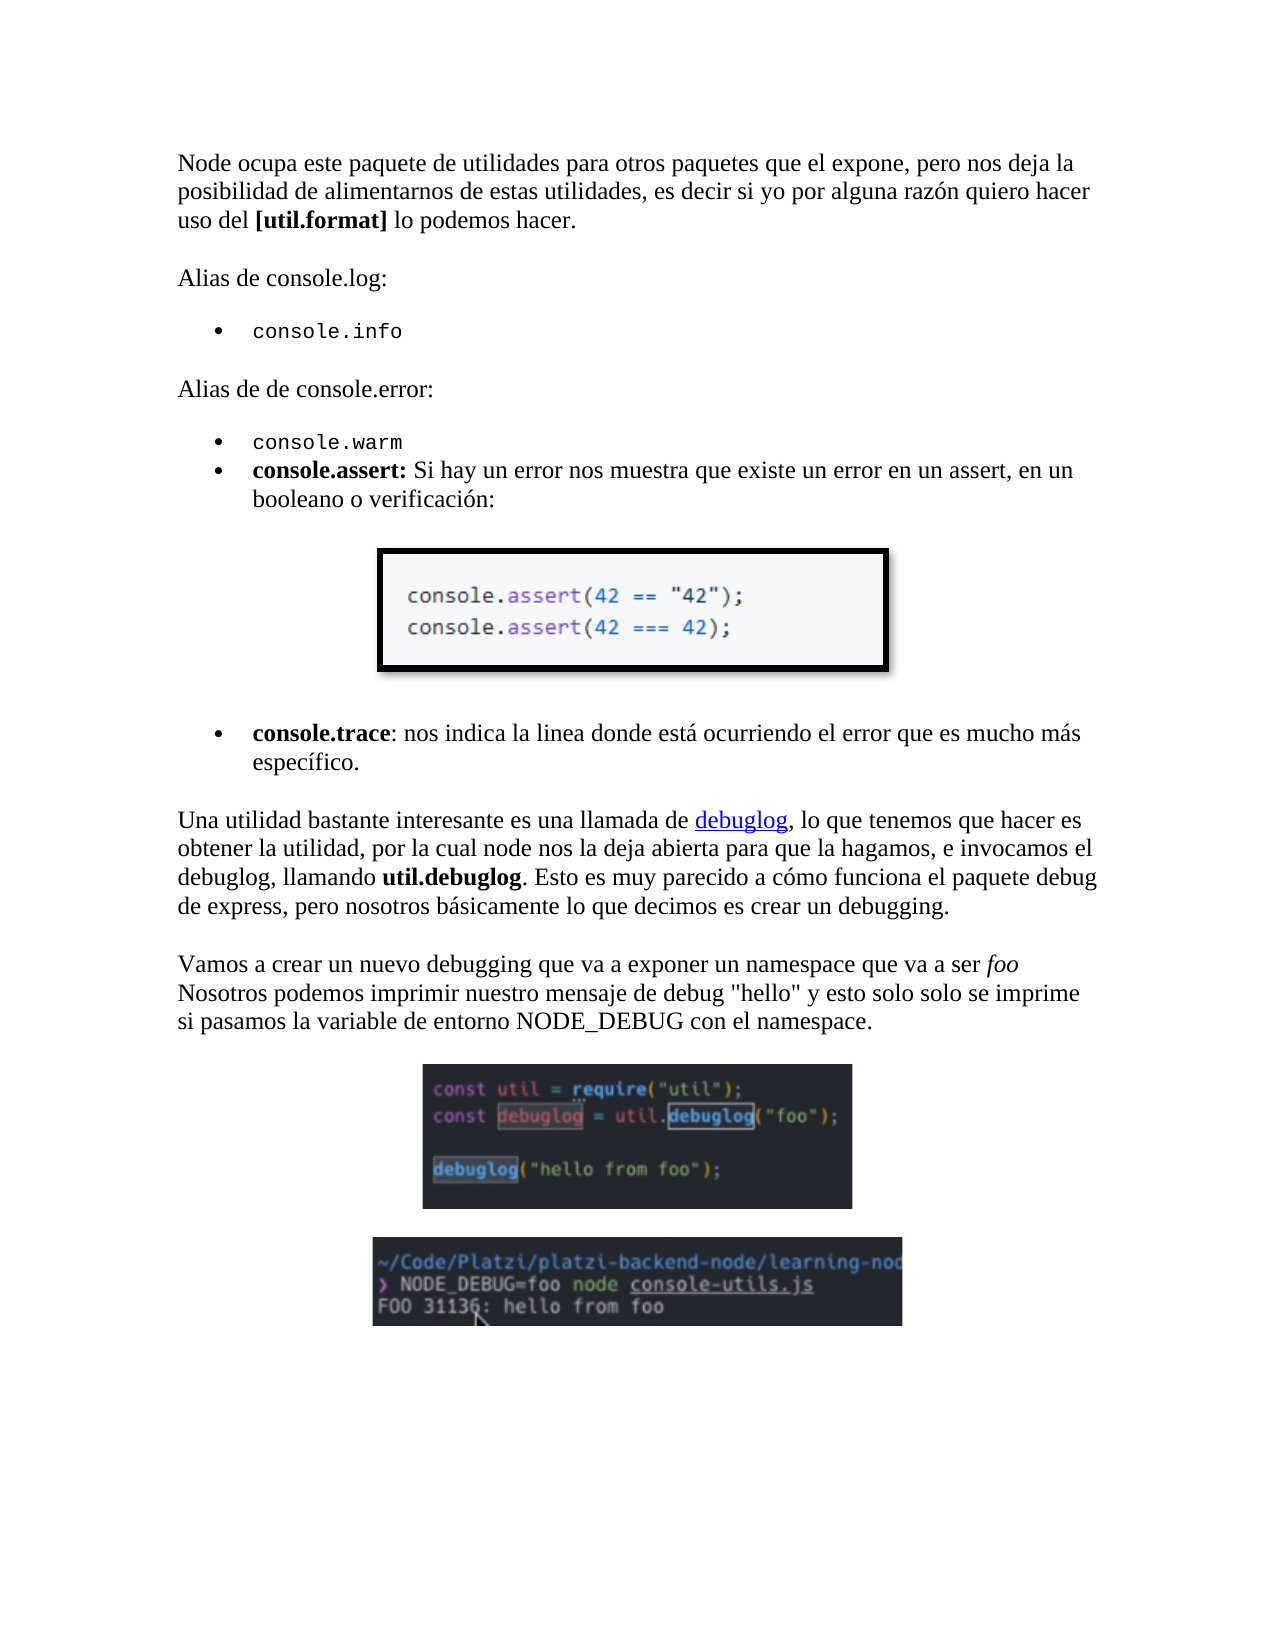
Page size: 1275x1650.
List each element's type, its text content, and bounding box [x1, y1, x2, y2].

list console.warm [215, 432, 1098, 455]
text Alias de console.log: [177, 263, 1098, 292]
picture [422, 1064, 853, 1209]
text Node ocupa este paquete de utilidades para otros paquetes que el expone, pero nos deja la posibilidad de alimentarnos de estas utilidades, es decir si yo por alguna razón quiero hacer uso del [util.format] lo podemos hacer. [177, 148, 1098, 234]
list console.trace: nos indica la linea donde está ocurriendo el error que es mucho más específico. [215, 718, 1098, 776]
list console.info [215, 321, 1098, 344]
picture [372, 1237, 903, 1326]
text Alias de de console.error: [177, 374, 1098, 402]
list console.assert: Si hay un error nos muestra que existe un error en un assert, en un booleano o verificación: [215, 455, 1098, 513]
text Una utilidad bastante interesante es una llamada de debuglog, lo que tenemos que hacer es obtener la utilidad, por la cual node nos la deja abierta para que la hagamos, e invocamos el debuglog, llamando util.debuglog. Esto es muy parecido a cómo funciona el paquete debug de express, pero nosotros básicamente lo que decimos es crear un debugging. [177, 805, 1098, 920]
picture [383, 554, 883, 665]
text Vamos a crear un nuevo debugging que va a exponer un namespace que va a ser foo Nosotros podemos imprimir nuestro mensaje de debug "hello" y esto solo solo se imprime si pasamos la variable de entorno NODE_DEBUG con el namespace. [177, 949, 1098, 1035]
